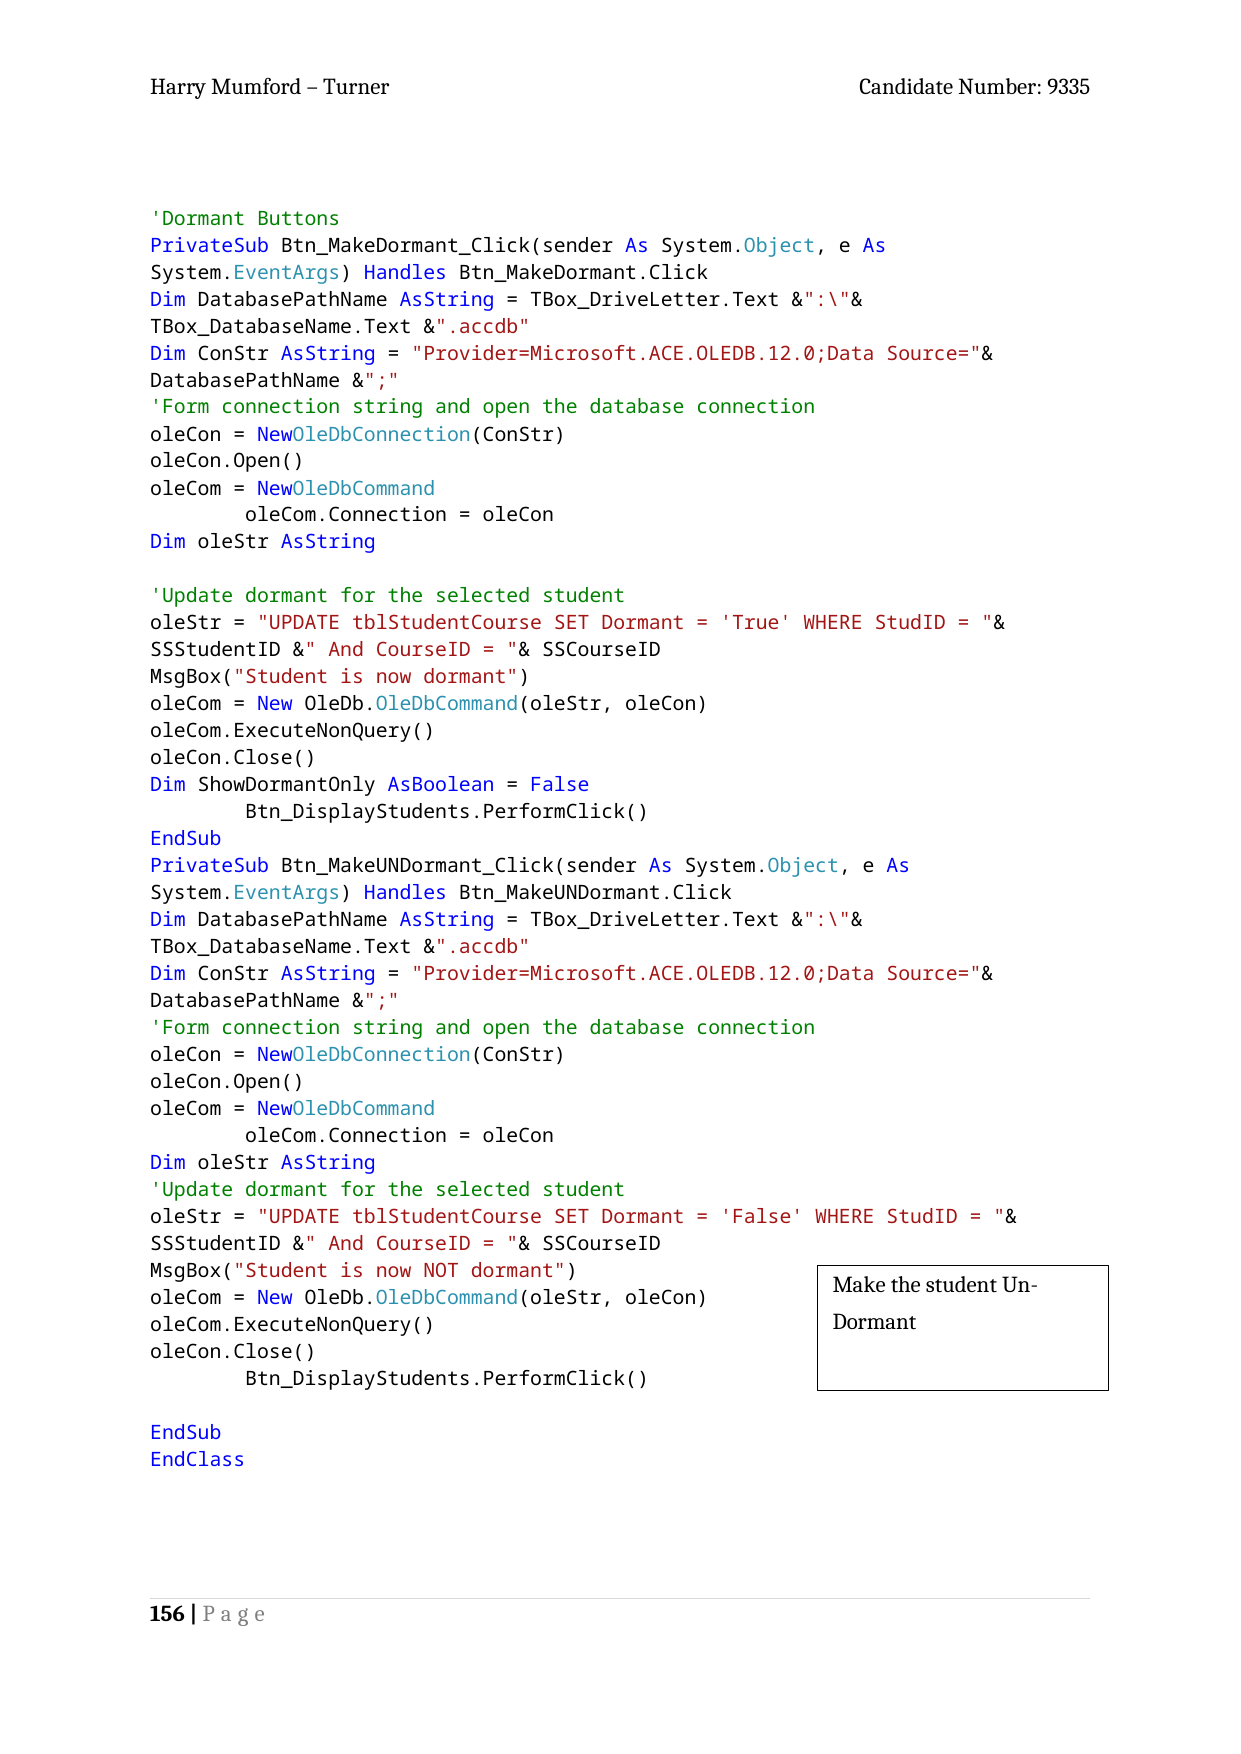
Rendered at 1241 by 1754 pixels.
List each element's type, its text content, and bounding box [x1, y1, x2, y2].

text oleCon.Close() [150, 743, 1090, 771]
text oleCon.Close() [150, 1337, 817, 1364]
text oleCom.ExecuteNonQuery() [150, 1310, 817, 1337]
text PrivateSub Btn_MakeDormant_Click(sender As System.Object, e As System.EventArgs) Handles Btn_MakeDormant.Click [150, 231, 1090, 285]
text EndSub [150, 1418, 1090, 1445]
text 'Form connection string and open the database connection [150, 393, 1090, 420]
text oleStr = "UPDATE tblStudentCourse SET Dormant = 'False' WHERE StudID = "& SSStudentID &" And CourseID = "& SSCourseID [150, 1202, 1090, 1256]
text EndClass [150, 1445, 1090, 1472]
text oleCom = NewOleDbCommand [150, 474, 1090, 501]
text Dim DatabasePathName AsString = TBox_DriveLetter.Text &":\"& TBox_DatabaseName.Text &".accdb" [150, 905, 1090, 959]
text Dim DatabasePathName AsString = TBox_DriveLetter.Text &":\"& TBox_DatabaseName.Text &".accdb" [150, 285, 1090, 339]
text 'Dormant Buttons [150, 204, 1090, 231]
text oleCon.Open() [150, 1067, 1090, 1094]
text oleCom = New OleDb.OleDbCommand(oleStr, oleCon) [150, 689, 1090, 717]
text Dim ConStr AsString = "Provider=Microsoft.ACE.OLEDB.12.0;Data Source="& DatabasePathName &";" [150, 339, 1090, 393]
text oleStr = "UPDATE tblStudentCourse SET Dormant = 'True' WHERE StudID = "& SSStudentID &" And CourseID = "& SSCourseID [150, 609, 1090, 663]
text EndSub [150, 824, 1090, 851]
text oleCon.Open() [150, 447, 1090, 474]
text MsgBox("Student is now NOT dormant") [150, 1256, 1090, 1283]
text Btn_DisplayStudents.PerformClick() [150, 1364, 817, 1391]
text oleCon = NewOleDbConnection(ConStr) [150, 420, 1090, 447]
text 'Update dormant for the selected student [150, 1175, 1090, 1202]
text oleCom.Connection = oleCon [150, 1121, 1090, 1148]
text Dim oleStr AsString [150, 528, 1090, 555]
text 'Update dormant for the selected student [150, 582, 1090, 609]
text oleCom.Connection = oleCon [150, 501, 1090, 528]
text MsgBox("Student is now dormant") [150, 663, 1090, 689]
text oleCom = NewOleDbCommand [150, 1094, 1090, 1121]
text oleCom.ExecuteNonQuery() [150, 717, 1090, 743]
text Btn_DisplayStudents.PerformClick() [150, 797, 1090, 824]
text oleCom = New OleDb.OleDbCommand(oleStr, oleCon) [150, 1283, 817, 1310]
text PrivateSub Btn_MakeUNDormant_Click(sender As System.Object, e As System.EventArgs) Handles Btn_MakeUNDormant.Click [150, 851, 1090, 905]
text Dim oleStr AsString [150, 1148, 1090, 1175]
text 'Form connection string and open the database connection [150, 1013, 1090, 1040]
text Dim ShowDormantOnly AsBoolean = False [150, 771, 1090, 797]
text oleCon = NewOleDbConnection(ConStr) [150, 1040, 1090, 1067]
text Dim ConStr AsString = "Provider=Microsoft.ACE.OLEDB.12.0;Data Source="& DatabasePathName &";" [150, 959, 1090, 1013]
